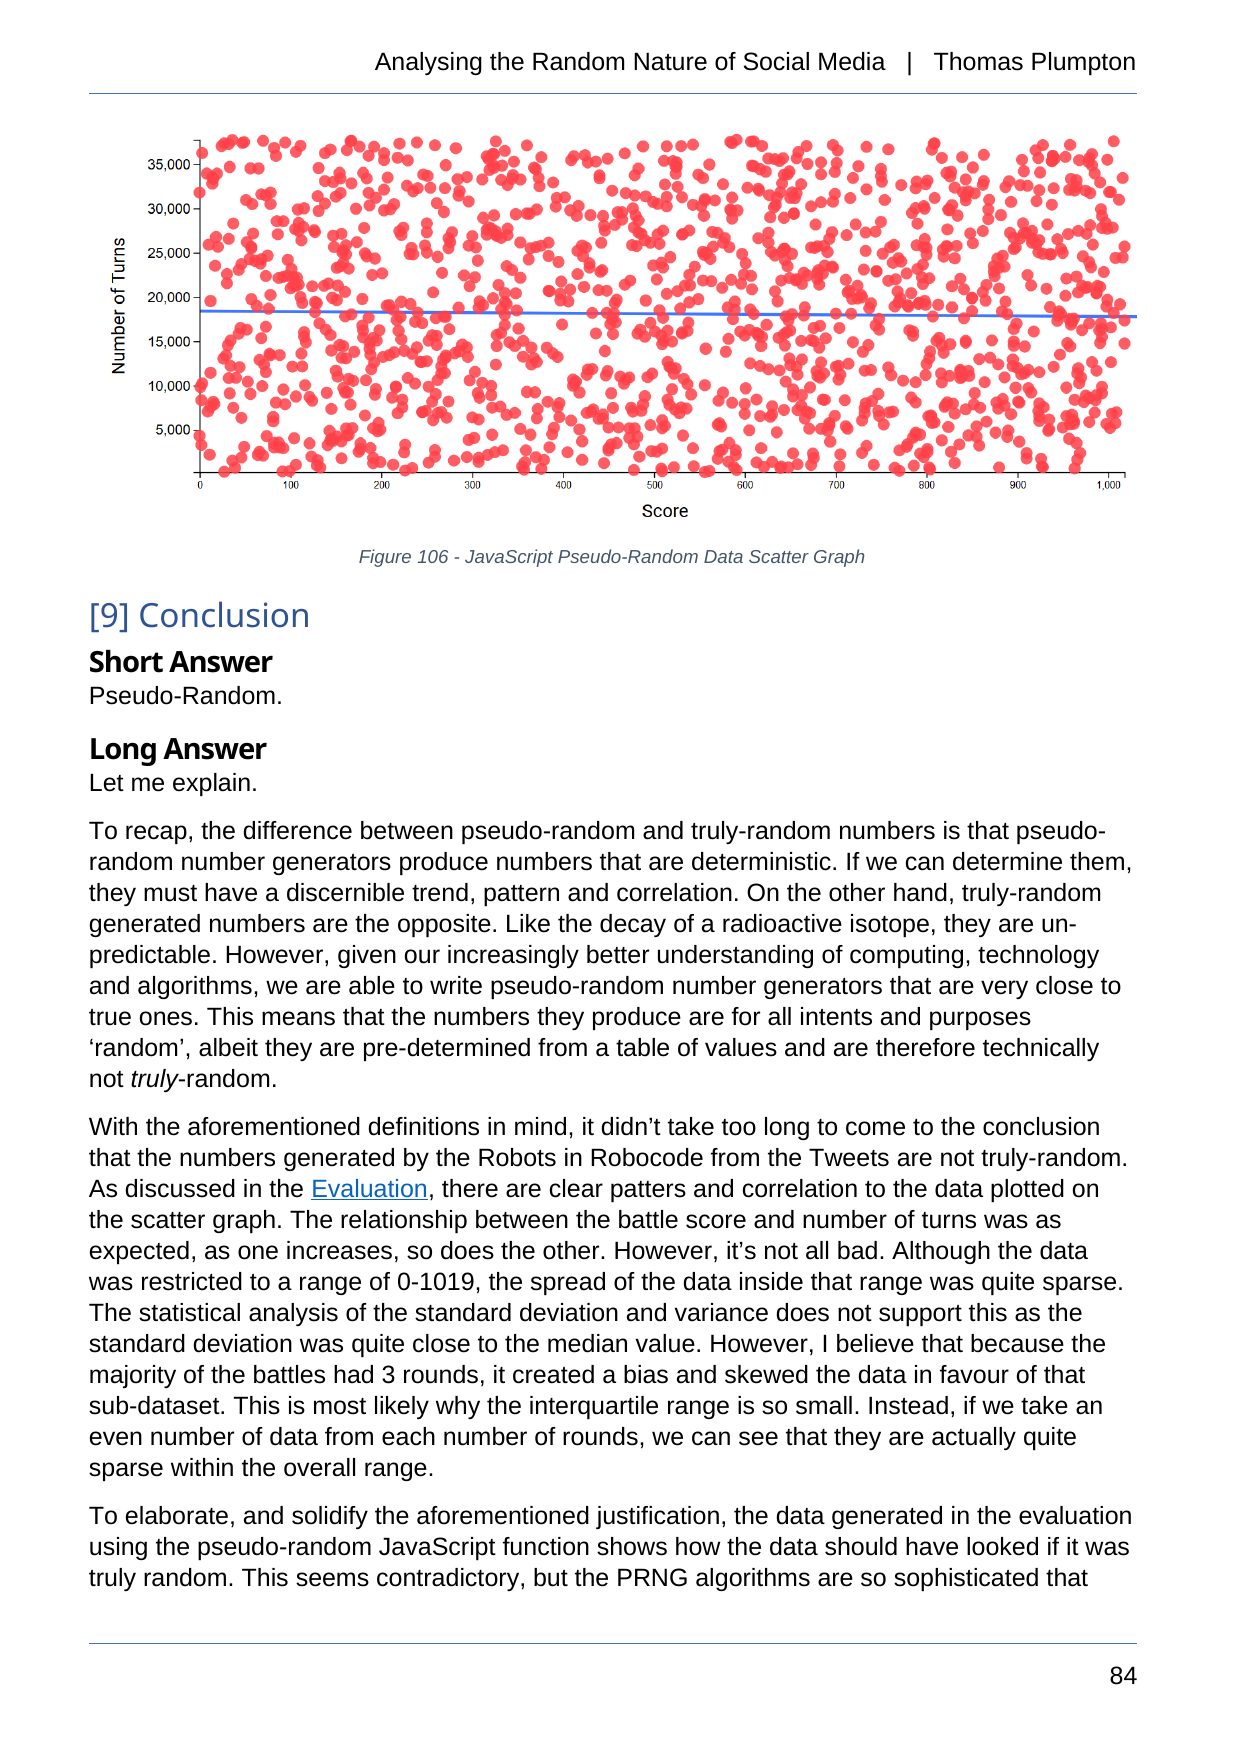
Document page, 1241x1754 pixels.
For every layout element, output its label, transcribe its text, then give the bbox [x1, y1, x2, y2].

picture [88, 122, 1137, 527]
subtitle [9] Conclusion [89, 592, 1137, 637]
text To recap, the difference between pseudo-random and truly-random numbers is that pseudo-random number generators produce numbers that are deterministic. If we can determine them, they must have a discernible trend, pattern and correlation. On the other hand, truly-random generated numbers are the opposite. Like the decay of a radioactive isotope, they are un-predictable. However, given our increasingly better understanding of computing, technology and algorithms, we are able to write pseudo-random number generators that are very close to true ones. This means that the numbers they produce are for all intents and purposes ‘random’, albeit they are pre-determined from a table of values and are therefore technically not truly-random. [89, 816, 1137, 1093]
title Short Answer [89, 641, 1137, 681]
text With the aforementioned definitions in mind, it didn’t take too long to come to the conclusion that the numbers generated by the Robots in Robocode from the Tweets are not truly-random. As discussed in the Evaluation, there are clear patters and correlation to the data plotted on the scatter graph. The relationship between the battle score and number of turns was as expected, as one increases, so does the other. However, it’s not all bad. Although the data was restricted to a range of 0-1019, the spread of the data inside that range was quite sparse. The statistical analysis of the standard deviation and variance does not support this as the standard deviation was quite close to the median value. However, I believe that because the majority of the battles had 3 rounds, it created a bias and skewed the data in favour of that sub-dataset. This is most likely why the interquartile range is so small. Instead, if we take an even number of data from each number of rounds, we can see that they are actually quite sparse within the overall range. [89, 1112, 1137, 1482]
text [89, 1501, 1137, 1592]
text Let me explain. [89, 768, 1137, 797]
title Long Answer [89, 728, 1137, 768]
text Pseudo-Random. [89, 681, 1137, 709]
